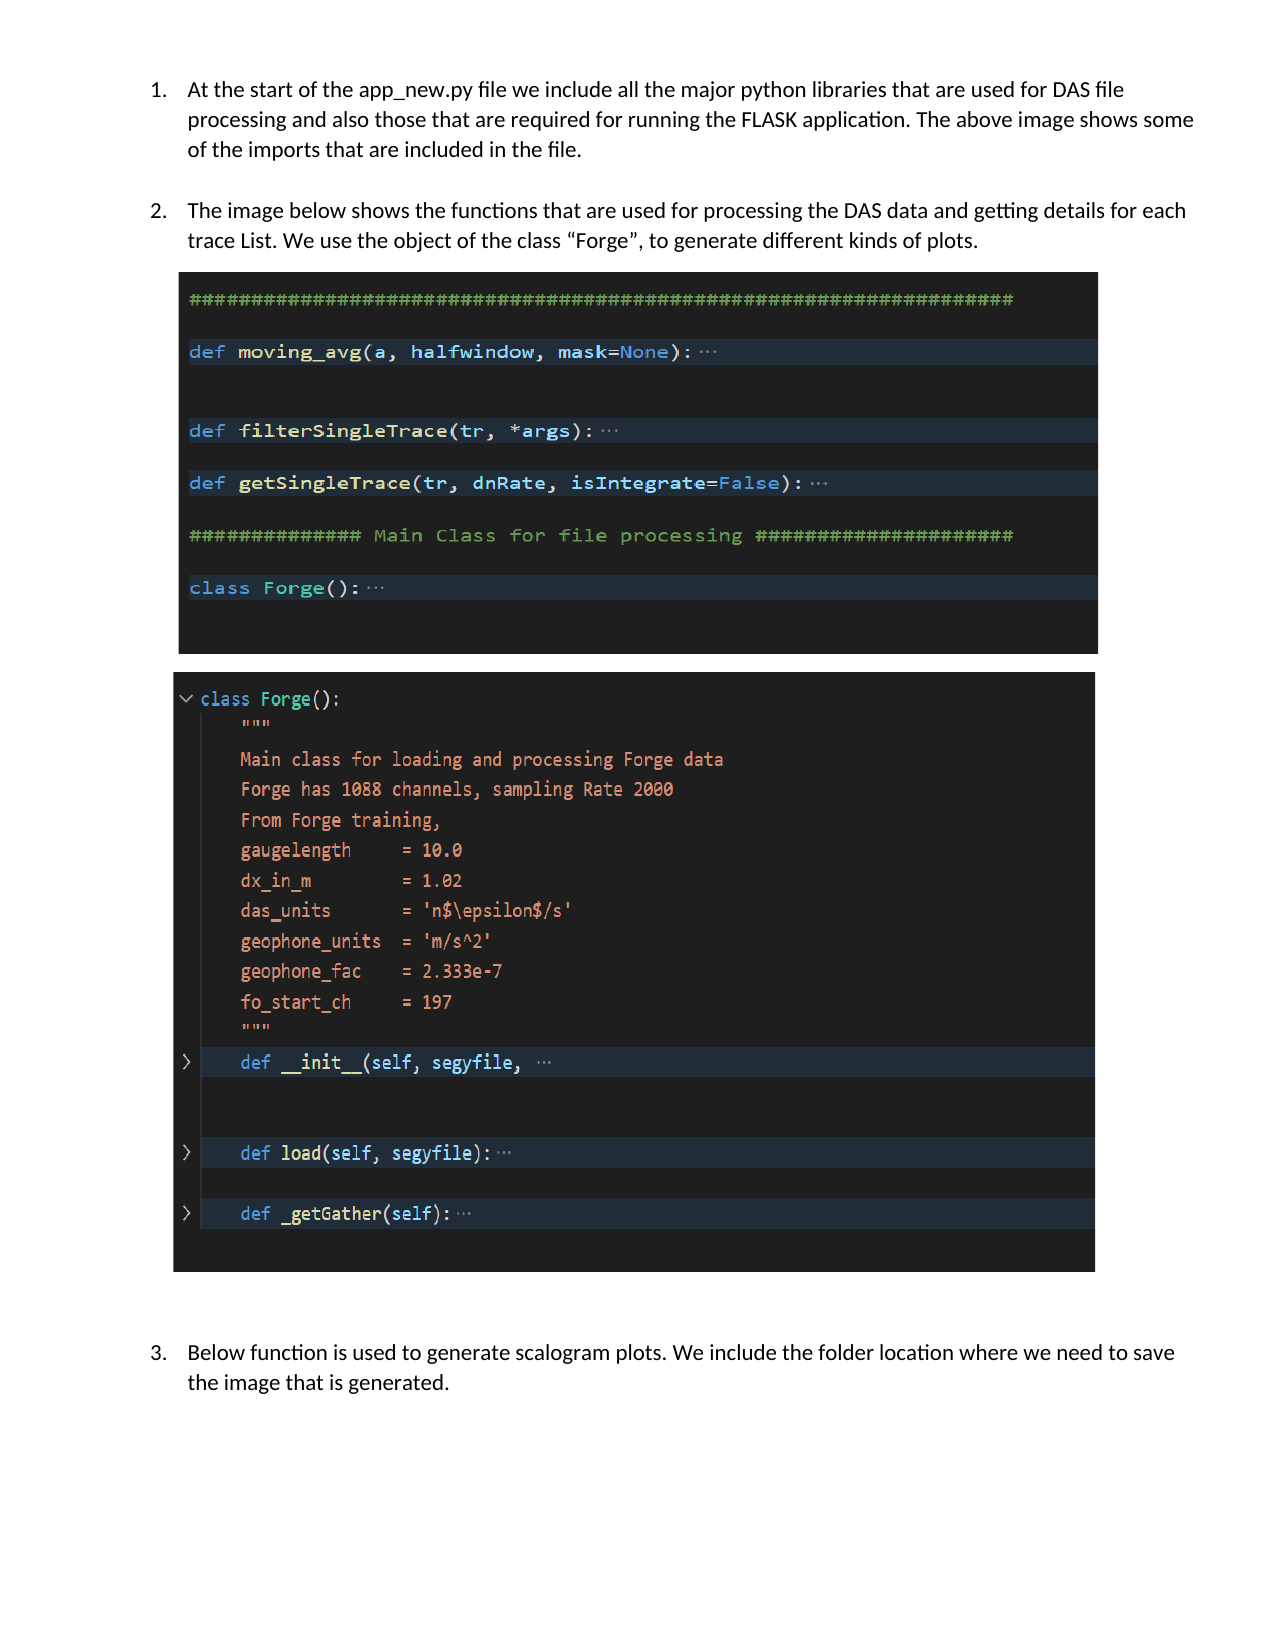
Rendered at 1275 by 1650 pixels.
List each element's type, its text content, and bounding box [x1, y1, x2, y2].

list At the start of the app_new.py file we include all the major python libraries that are used for DAS file processing and also those that are required for running the FLASK application. The above image shows some of the imports that are included in the file. [150, 75, 1200, 163]
list The image below shows the functions that are used for processing the DAS data and getting details for each trace List. We use the object of the class “Forge”, to generate different kinds of plots. [150, 196, 1200, 254]
list Below function is used to generate scalogram plots. We include the folder location where we need to save the image that is generated. [150, 1338, 1200, 1396]
picture [178, 272, 1099, 654]
picture [173, 672, 1096, 1272]
